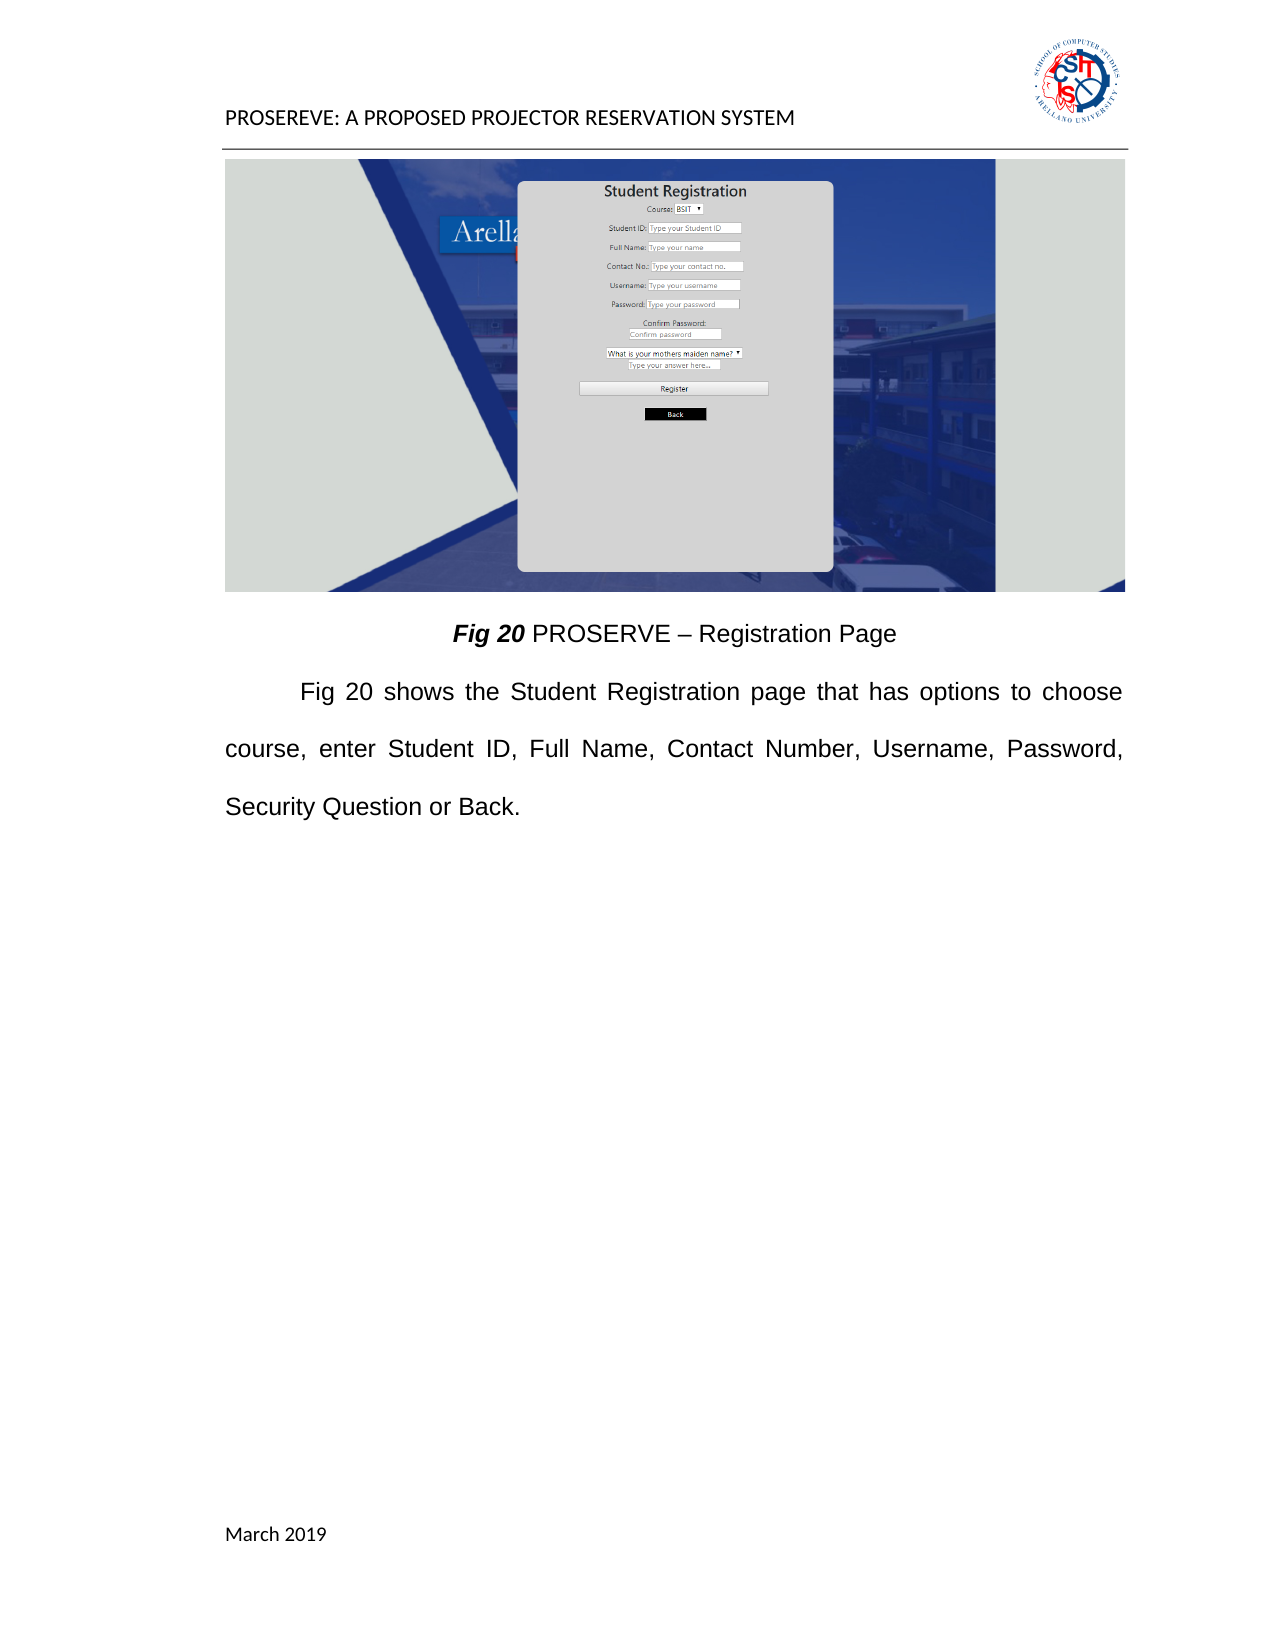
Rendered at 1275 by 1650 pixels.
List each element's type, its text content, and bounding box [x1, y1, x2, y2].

text Fig 20 shows the Student Registration page that has options to choose course, enter Student ID, Full Name, Contact Number, Username, Password, Security Question or Back. [225, 677, 1125, 820]
text Fig 20 PROSERVE – Registration Page [225, 619, 1125, 648]
picture [225, 159, 1125, 592]
picture [1027, 33, 1123, 130]
